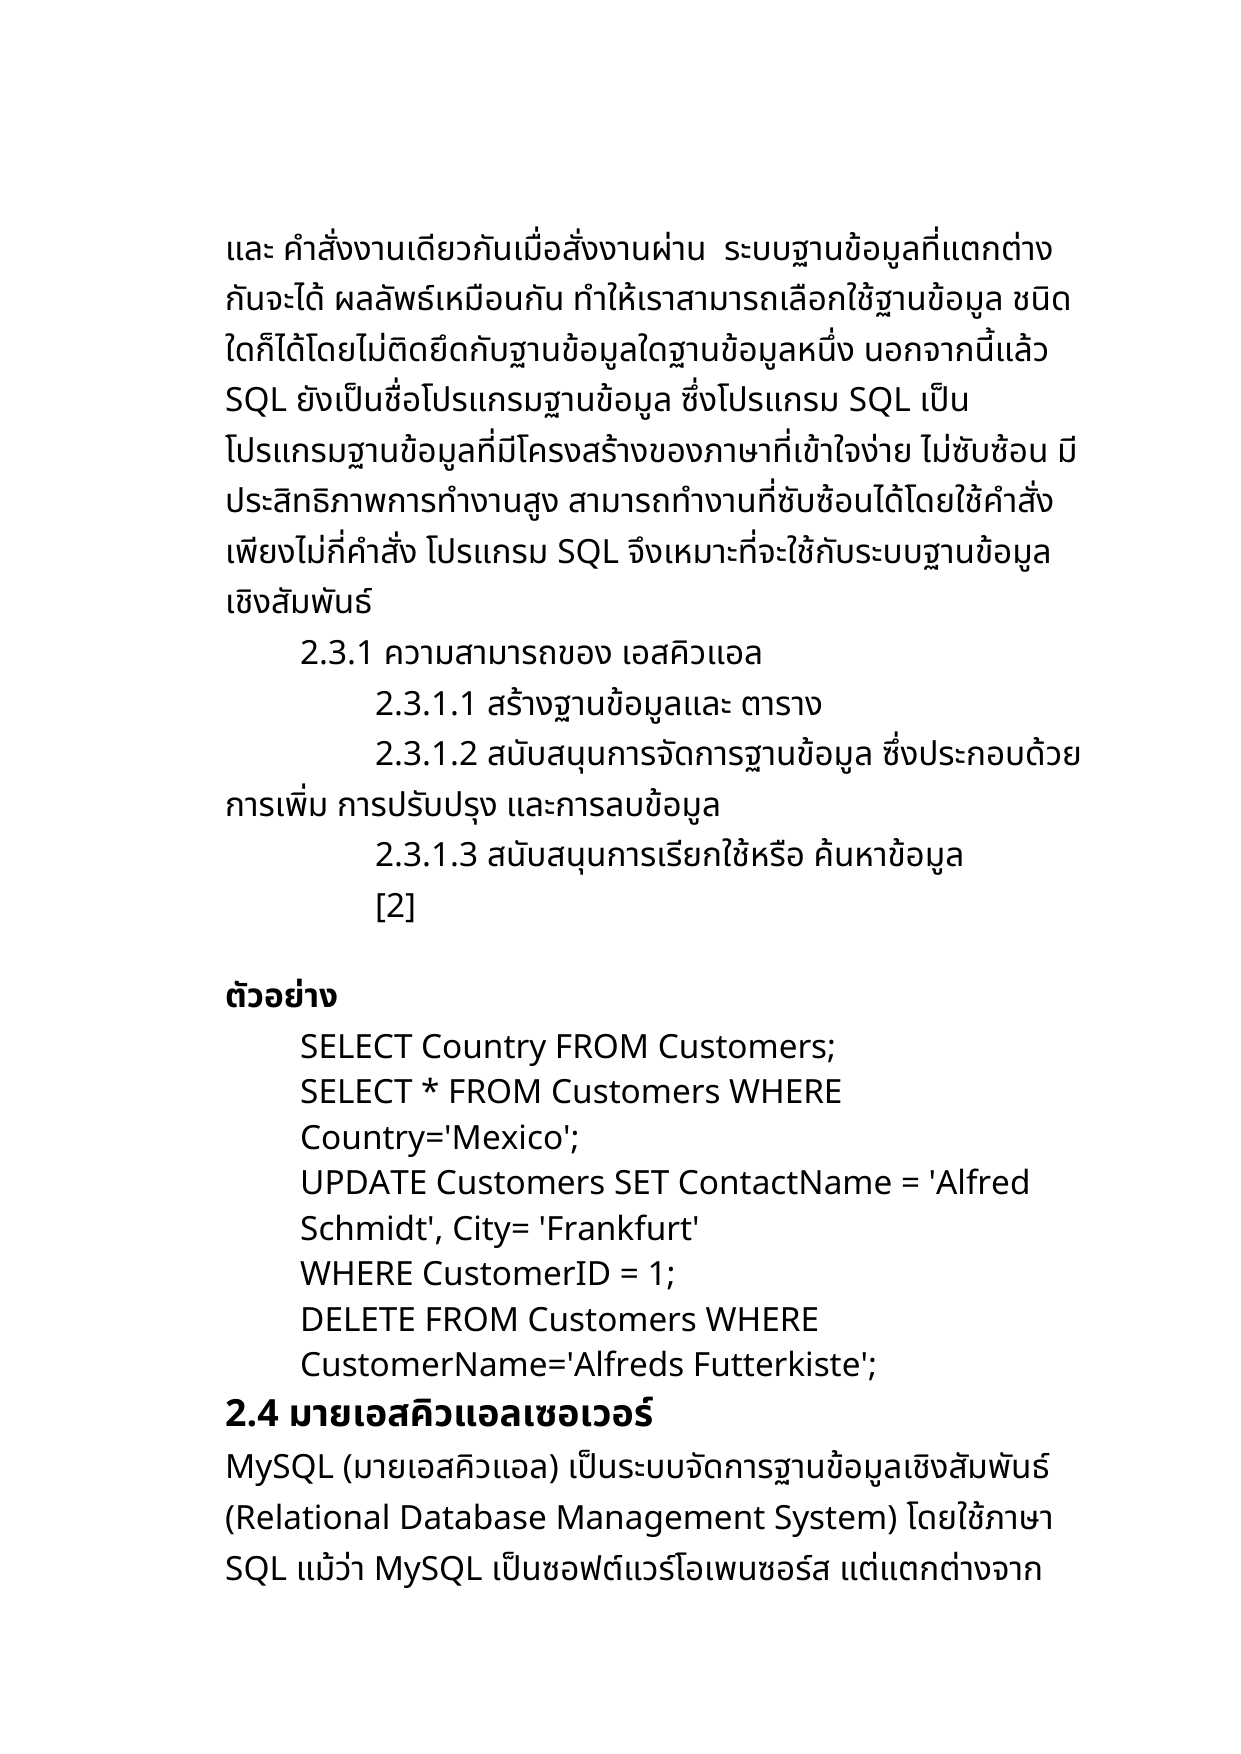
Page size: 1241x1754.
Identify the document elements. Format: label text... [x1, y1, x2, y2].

text 2.3.1.2 สนับสนุนการจัดการฐานข้อมูล ซึ่งประกอบด้วย การเพิ่ม การปรับปรุง และการลบข้อมูล [225, 730, 1090, 831]
text UPDATE Customers SET ContactName = 'Alfred Schmidt', City= 'Frankfurt' [300, 1159, 1090, 1250]
text ตัวอย่าง [225, 972, 1090, 1023]
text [225, 1443, 1090, 1595]
text DELETE FROM Customers WHERE CustomerName='Alfreds Futterkiste'; [300, 1295, 1090, 1386]
text 2.3.1 ความสามารถของ เอสคิวแอล [225, 629, 1090, 679]
text WHERE CustomerID = 1; [300, 1250, 1090, 1295]
text 2.4 มายเอสคิวแอลเซอเวอร์ [225, 1386, 1090, 1443]
text 2.3.1.1 สร้างฐานข้อมูลและ ตาราง [225, 679, 1090, 730]
text SELECT * FROM Customers WHERE Country='Mexico'; [580, 1068, 1090, 1159]
text SELECT Country FROM Customers; [300, 1023, 1090, 1068]
text 2.3.1.3 สนับสนุนการเรียกใช้หรือ ค้นหาข้อมูล [2] [225, 831, 1090, 927]
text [225, 225, 1090, 629]
